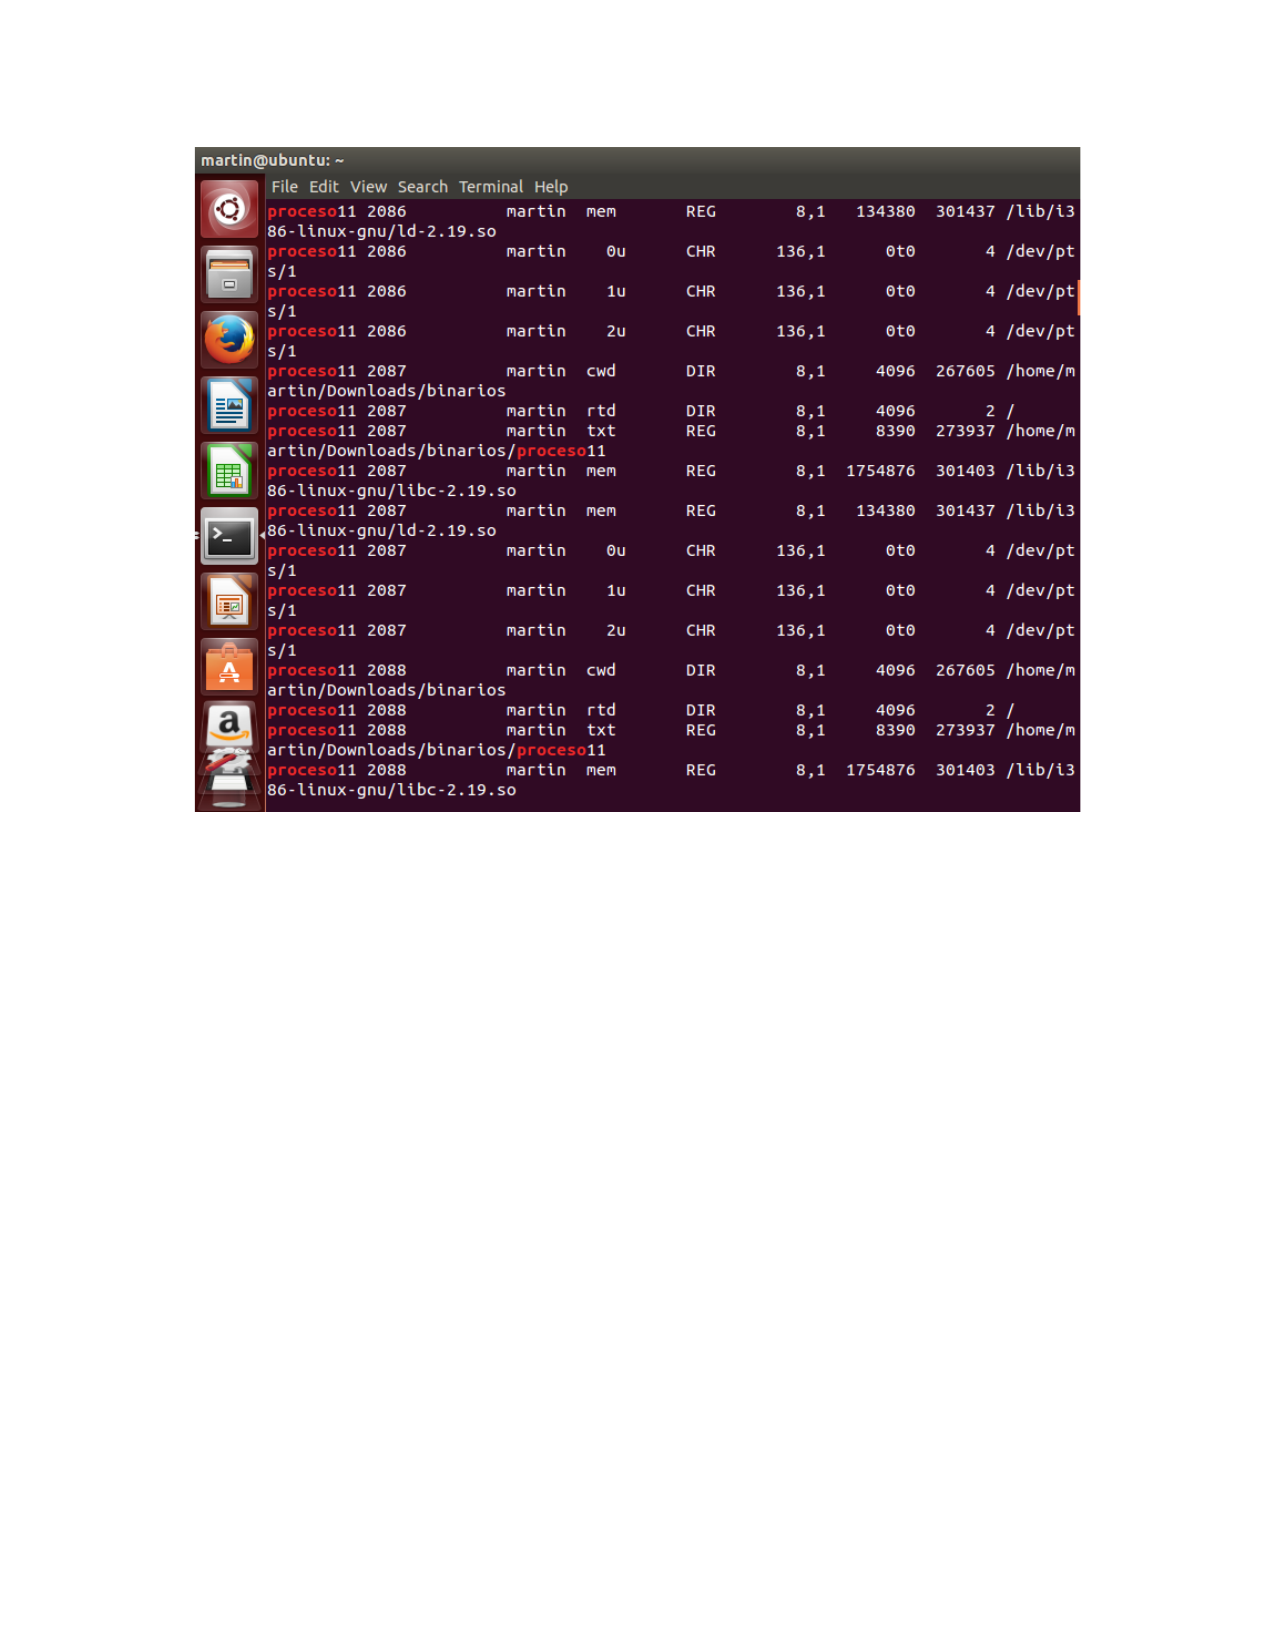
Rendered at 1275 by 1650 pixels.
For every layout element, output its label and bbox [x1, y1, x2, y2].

picture [194, 147, 1081, 812]
